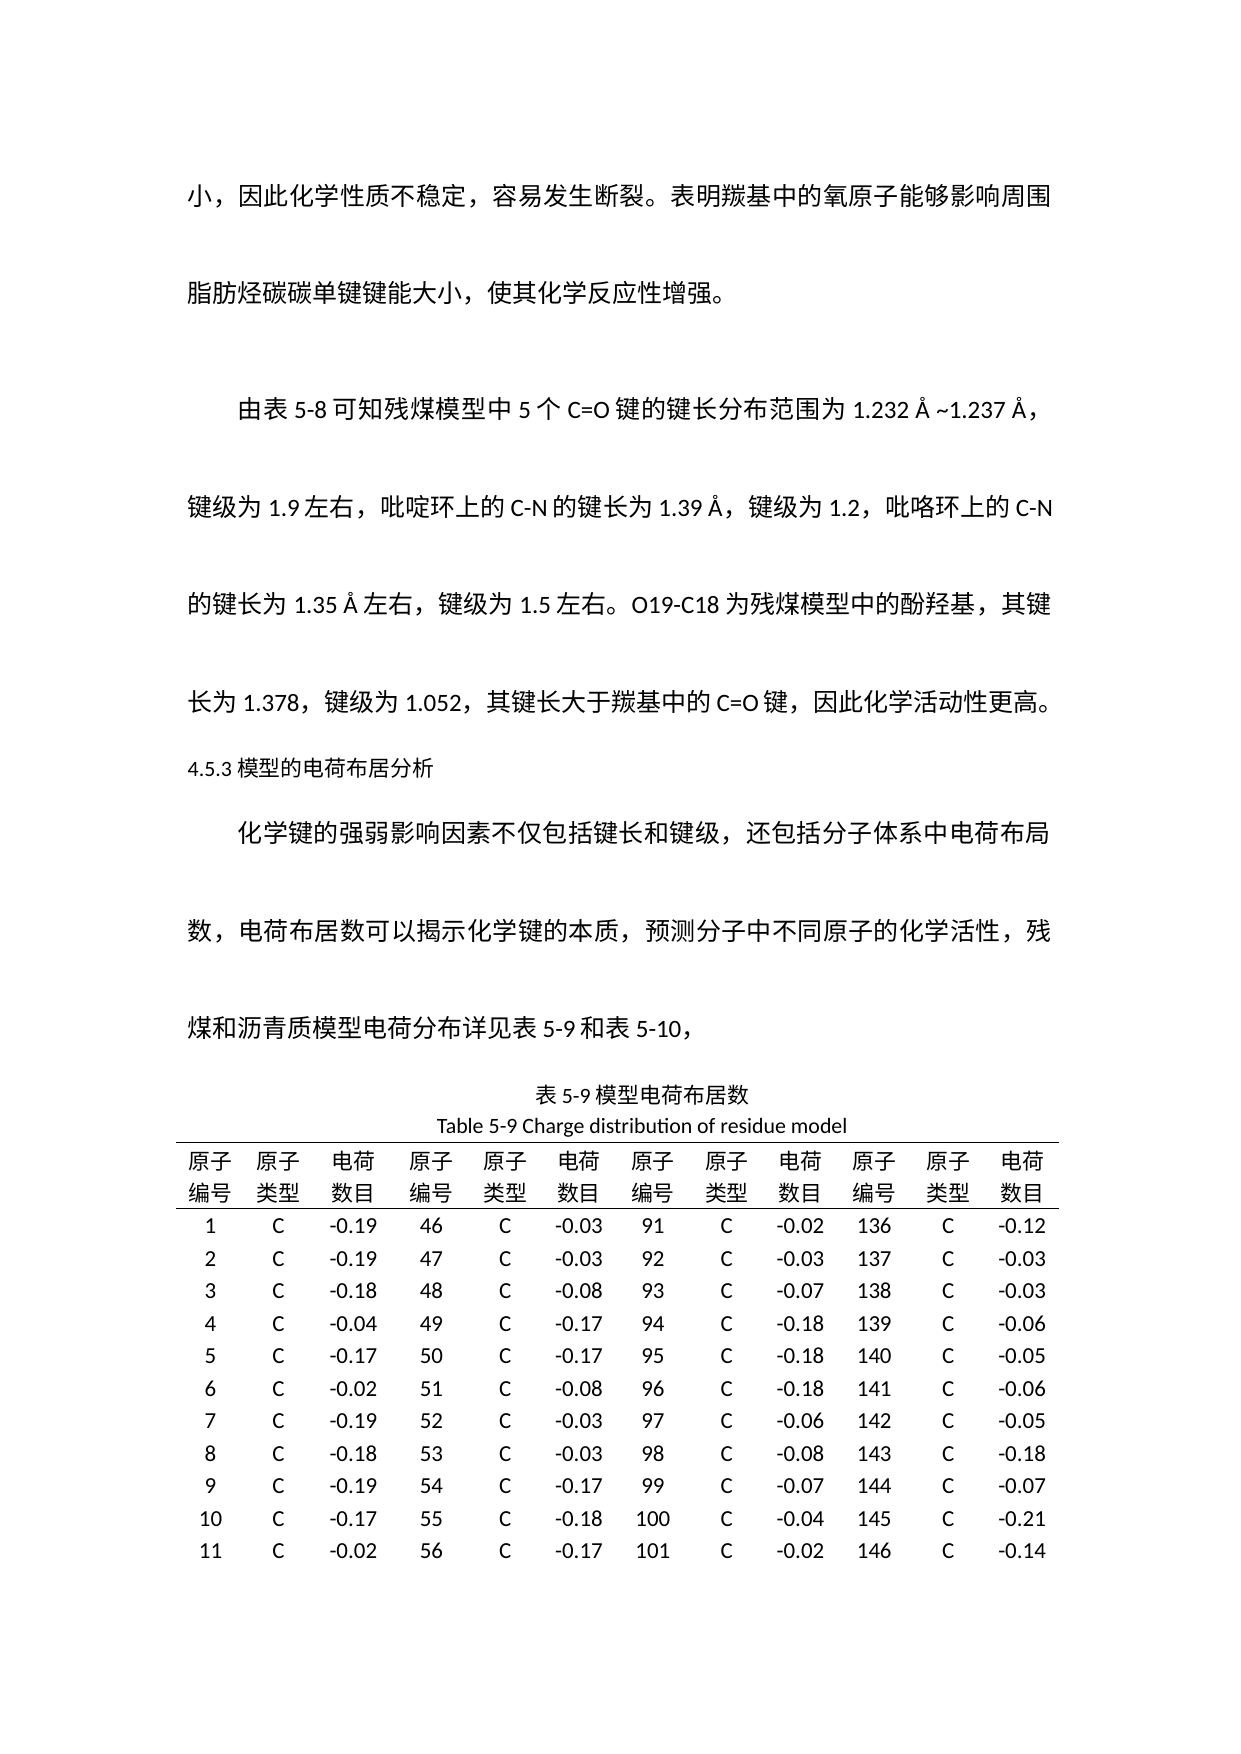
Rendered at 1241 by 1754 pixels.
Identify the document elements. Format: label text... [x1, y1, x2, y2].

table_cell C [690, 1372, 763, 1404]
table_cell C [244, 1274, 312, 1307]
table_cell -0.17 [542, 1339, 616, 1372]
table_cell -0.18 [985, 1437, 1059, 1469]
table_cell -0.02 [764, 1209, 837, 1242]
text 由表5-8可知残煤模型中5个C=O键的键长分布范围为1.232 Å ~1.237 Å，键级为1.9左右，吡啶环上的C-N的键长为1.39 Å，键级为1.2，吡咯环上的C-N的键长为1.35 Å左右，键级为1.5左右。O19-C18为残煤模型中的酚羟基，其键长为1.378，键级为1.052，其键长大于羰基中的C=O键，因此化学活动性更高。 [187, 375, 1053, 733]
table_header 原子编号 [394, 1143, 468, 1208]
table_cell 55 [394, 1502, 468, 1534]
table_cell 145 [837, 1502, 911, 1534]
table_cell C [911, 1307, 985, 1339]
table_header 原子编号 [176, 1143, 244, 1208]
table_cell -0.19 [312, 1209, 394, 1242]
table_cell -0.19 [312, 1469, 394, 1502]
table_cell -0.17 [542, 1534, 616, 1567]
table_cell -0.06 [764, 1404, 837, 1437]
table_cell 5 [176, 1339, 244, 1372]
table_cell C [244, 1209, 312, 1242]
table_cell 92 [616, 1242, 689, 1274]
table_cell -0.04 [764, 1502, 837, 1534]
table_header 原子类型 [468, 1143, 542, 1208]
table_cell -0.03 [542, 1404, 616, 1437]
table_cell C [244, 1307, 312, 1339]
table_cell -0.17 [542, 1307, 616, 1339]
table_cell C [244, 1339, 312, 1372]
table_cell 9 [176, 1469, 244, 1502]
table_header 电荷数目 [764, 1143, 837, 1208]
table_cell 142 [837, 1404, 911, 1437]
table_cell C [468, 1339, 542, 1372]
table_cell -0.07 [985, 1469, 1059, 1502]
table_cell -0.19 [312, 1404, 394, 1437]
table_cell 99 [616, 1469, 689, 1502]
table_cell 146 [837, 1534, 911, 1567]
table_cell -0.06 [985, 1372, 1059, 1404]
table_cell 144 [837, 1469, 911, 1502]
table_header 原子编号 [837, 1143, 911, 1208]
table_cell -0.03 [985, 1274, 1059, 1307]
table_cell C [911, 1209, 985, 1242]
table_cell 6 [176, 1372, 244, 1404]
text 化学键的强弱影响因素不仅包括键长和键级，还包括分子体系中电荷布局数，电荷布居数可以揭示化学键的本质，预测分子中不同原子的化学活性，残煤和沥青质模型电荷分布详见表5-9和表5-10， [187, 799, 1053, 1059]
table_cell -0.19 [312, 1242, 394, 1274]
table_header 原子编号 [616, 1143, 689, 1208]
table_cell 139 [837, 1307, 911, 1339]
table_cell C [690, 1502, 763, 1534]
table_cell 46 [394, 1209, 468, 1242]
table_cell 140 [837, 1339, 911, 1372]
table_cell 48 [394, 1274, 468, 1307]
table_cell C [911, 1502, 985, 1534]
table_cell -0.03 [542, 1242, 616, 1274]
table_cell C [468, 1307, 542, 1339]
table_cell 8 [176, 1437, 244, 1469]
table_cell C [468, 1372, 542, 1404]
text 4.5.3 模型的电荷布居分析 [187, 751, 1053, 783]
table_cell 141 [837, 1372, 911, 1404]
table_cell 143 [837, 1437, 911, 1469]
table_cell -0.17 [312, 1502, 394, 1534]
table_cell 56 [394, 1534, 468, 1567]
table_cell 2 [176, 1242, 244, 1274]
table_cell -0.18 [542, 1502, 616, 1534]
table_cell 136 [837, 1209, 911, 1242]
table_cell C [690, 1437, 763, 1469]
table_cell -0.18 [312, 1437, 394, 1469]
table_cell 138 [837, 1274, 911, 1307]
table_cell 94 [616, 1307, 689, 1339]
table_cell -0.18 [764, 1339, 837, 1372]
table_cell -0.14 [985, 1534, 1059, 1567]
table_cell C [690, 1404, 763, 1437]
table_cell C [244, 1469, 312, 1502]
table_cell -0.18 [312, 1274, 394, 1307]
table_cell 3 [176, 1274, 244, 1307]
table_cell -0.05 [985, 1404, 1059, 1437]
table_cell 47 [394, 1242, 468, 1274]
table_cell 50 [394, 1339, 468, 1372]
table_cell -0.08 [764, 1437, 837, 1469]
table_cell 101 [616, 1534, 689, 1567]
table_cell 97 [616, 1404, 689, 1437]
table_header 原子类型 [911, 1143, 985, 1208]
table_cell 49 [394, 1307, 468, 1339]
table_header 电荷数目 [985, 1143, 1059, 1208]
table_cell -0.08 [542, 1274, 616, 1307]
table_cell C [468, 1502, 542, 1534]
table_cell C [690, 1469, 763, 1502]
table_cell C [690, 1339, 763, 1372]
table_cell C [690, 1209, 763, 1242]
table_cell 4 [176, 1307, 244, 1339]
table_cell C [468, 1209, 542, 1242]
table_header 原子类型 [244, 1143, 312, 1208]
table_cell -0.03 [764, 1242, 837, 1274]
table_cell 91 [616, 1209, 689, 1242]
table_cell C [468, 1469, 542, 1502]
table_cell C [690, 1307, 763, 1339]
table_cell C [244, 1534, 312, 1567]
table_cell C [468, 1437, 542, 1469]
table_cell C [244, 1404, 312, 1437]
table_cell C [911, 1242, 985, 1274]
table_cell 7 [176, 1404, 244, 1437]
table_cell 100 [616, 1502, 689, 1534]
table_cell 52 [394, 1404, 468, 1437]
table_header 电荷数目 [312, 1143, 394, 1208]
table_cell C [911, 1534, 985, 1567]
table_cell 98 [616, 1437, 689, 1469]
table_cell -0.18 [764, 1372, 837, 1404]
table_cell C [244, 1502, 312, 1534]
table_cell -0.02 [764, 1534, 837, 1567]
table_cell 53 [394, 1437, 468, 1469]
table_cell -0.12 [985, 1209, 1059, 1242]
table_cell C [244, 1372, 312, 1404]
table_cell -0.07 [764, 1274, 837, 1307]
table_cell C [911, 1469, 985, 1502]
text 表5-9 模型电荷布居数 [187, 1077, 1053, 1110]
table_cell C [911, 1437, 985, 1469]
table_cell -0.03 [542, 1437, 616, 1469]
table_cell C [468, 1242, 542, 1274]
table_header 原子类型 [690, 1143, 763, 1208]
table_cell 10 [176, 1502, 244, 1534]
table_cell C [911, 1404, 985, 1437]
table_cell -0.02 [312, 1534, 394, 1567]
table_cell 1 [176, 1209, 244, 1242]
table_header 电荷数目 [542, 1143, 616, 1208]
table_cell 95 [616, 1339, 689, 1372]
text Table 5-9 Charge distribution of residue model [187, 1110, 1053, 1142]
table_cell C [468, 1404, 542, 1437]
table_cell 11 [176, 1534, 244, 1567]
table_cell C [690, 1242, 763, 1274]
table_cell -0.03 [985, 1242, 1059, 1274]
table_cell 96 [616, 1372, 689, 1404]
table_cell C [468, 1534, 542, 1567]
table_cell -0.06 [985, 1307, 1059, 1339]
table_cell -0.05 [985, 1339, 1059, 1372]
table_cell C [911, 1339, 985, 1372]
table_cell -0.18 [764, 1307, 837, 1339]
table_cell -0.21 [985, 1502, 1059, 1534]
table_cell C [244, 1437, 312, 1469]
table_cell 51 [394, 1372, 468, 1404]
table_cell -0.07 [764, 1469, 837, 1502]
table_cell 137 [837, 1242, 911, 1274]
table_cell C [690, 1534, 763, 1567]
table_cell 93 [616, 1274, 689, 1307]
table_cell -0.17 [542, 1469, 616, 1502]
table_cell -0.04 [312, 1307, 394, 1339]
table_cell 54 [394, 1469, 468, 1502]
table_cell C [244, 1242, 312, 1274]
table_cell C [911, 1274, 985, 1307]
table_cell -0.02 [312, 1372, 394, 1404]
table_cell -0.17 [312, 1339, 394, 1372]
table_cell C [690, 1274, 763, 1307]
table_cell C [911, 1372, 985, 1404]
table_cell C [468, 1274, 542, 1307]
table_cell -0.08 [542, 1372, 616, 1404]
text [187, 162, 1053, 324]
table_cell -0.03 [542, 1209, 616, 1242]
